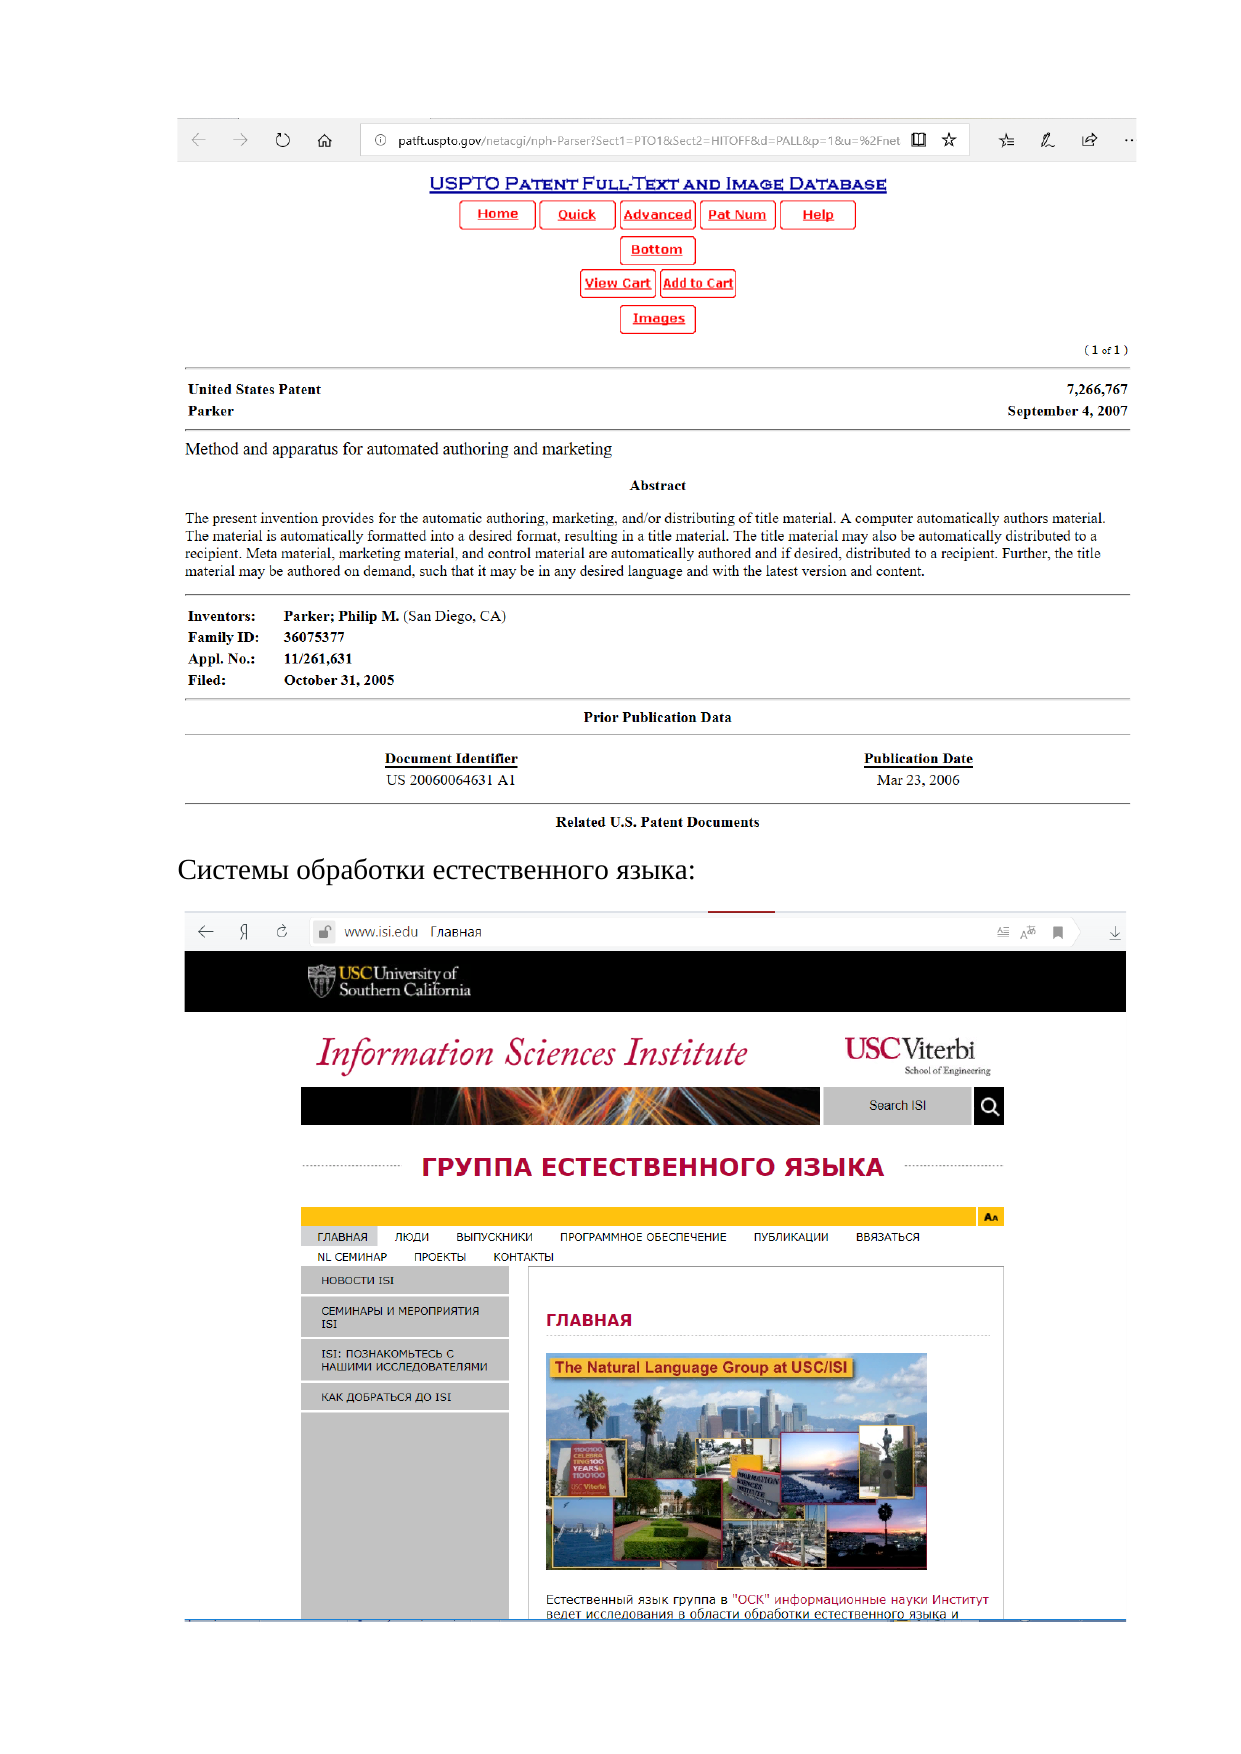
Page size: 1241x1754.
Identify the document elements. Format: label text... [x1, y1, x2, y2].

text Системы обработки естественного языка: [177, 852, 1152, 886]
picture [177, 118, 1137, 828]
picture [184, 911, 1127, 1622]
